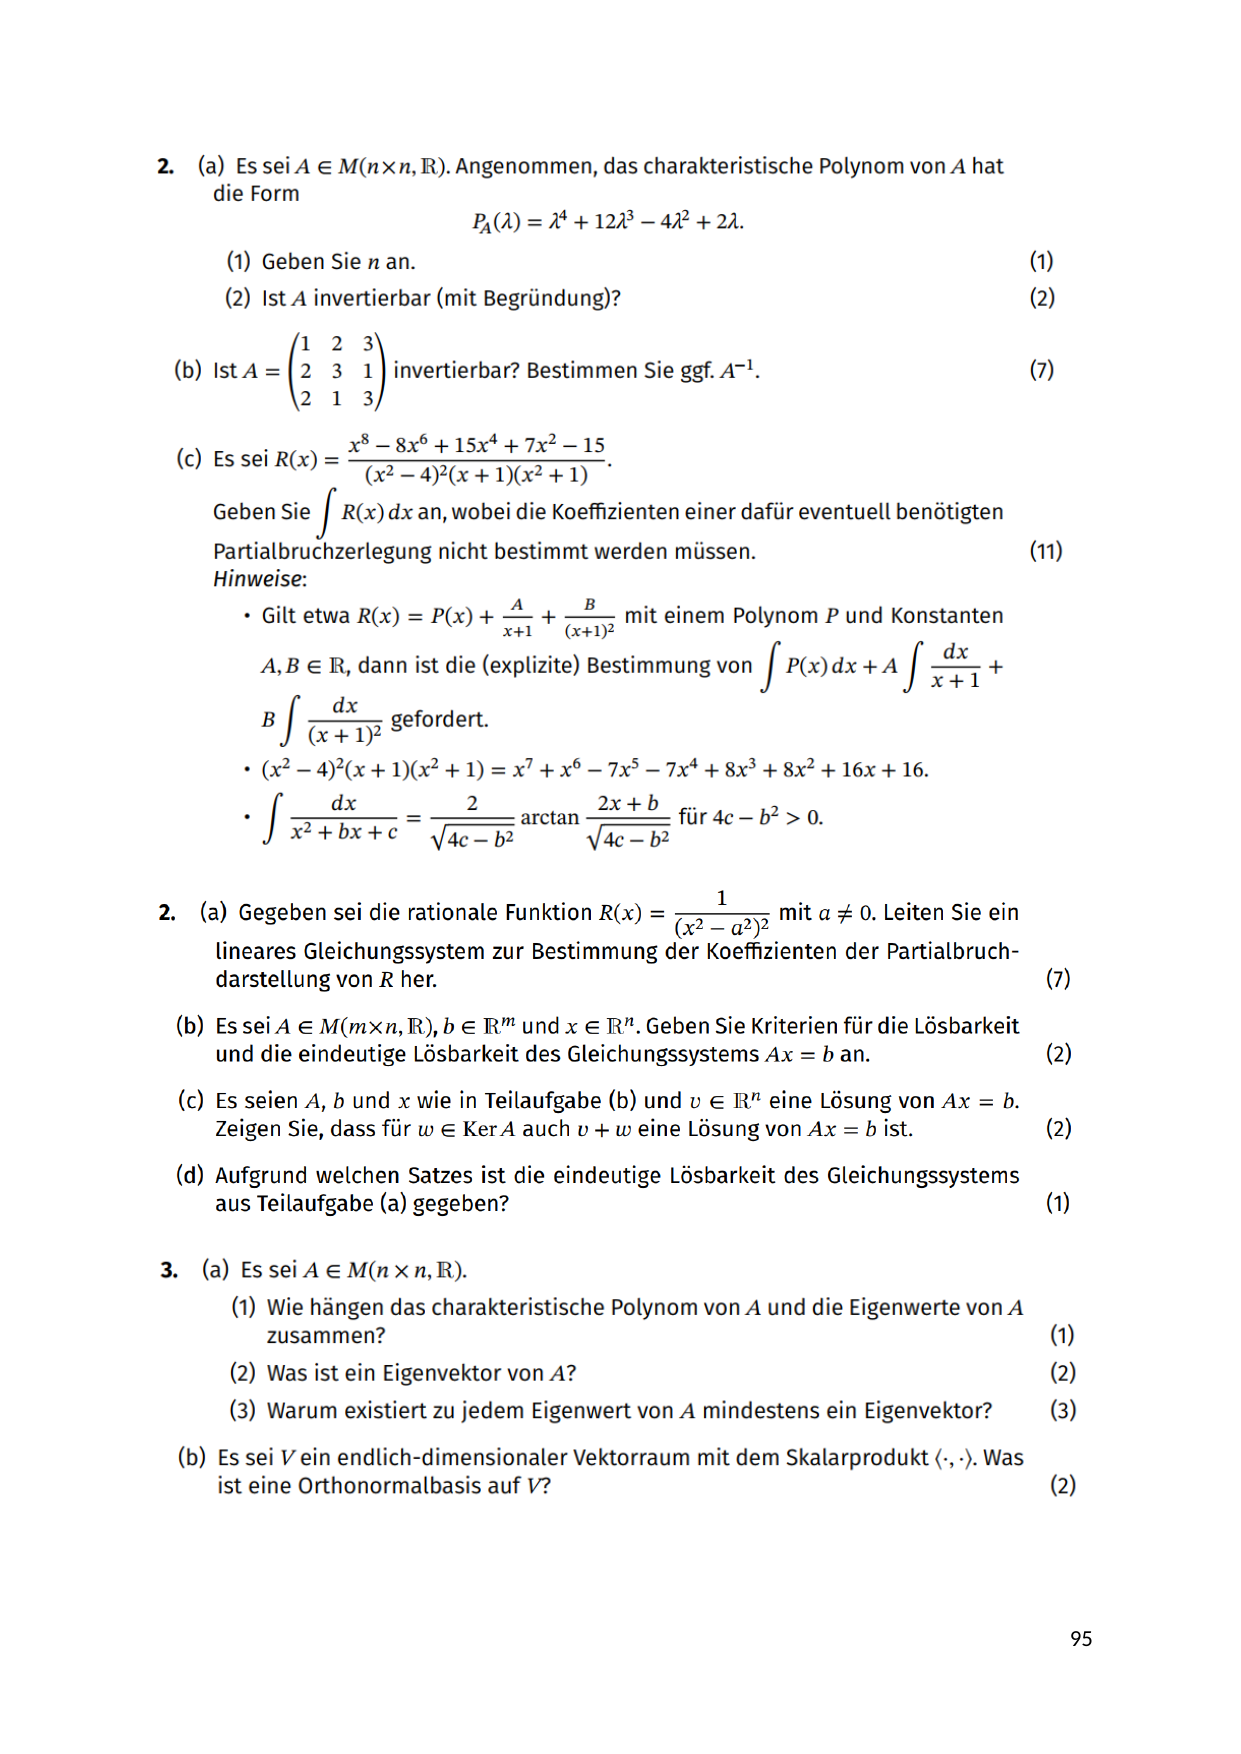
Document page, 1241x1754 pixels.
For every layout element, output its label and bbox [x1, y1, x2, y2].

picture [147, 147, 1093, 868]
picture [147, 886, 1093, 1227]
picture [147, 1245, 1093, 1509]
